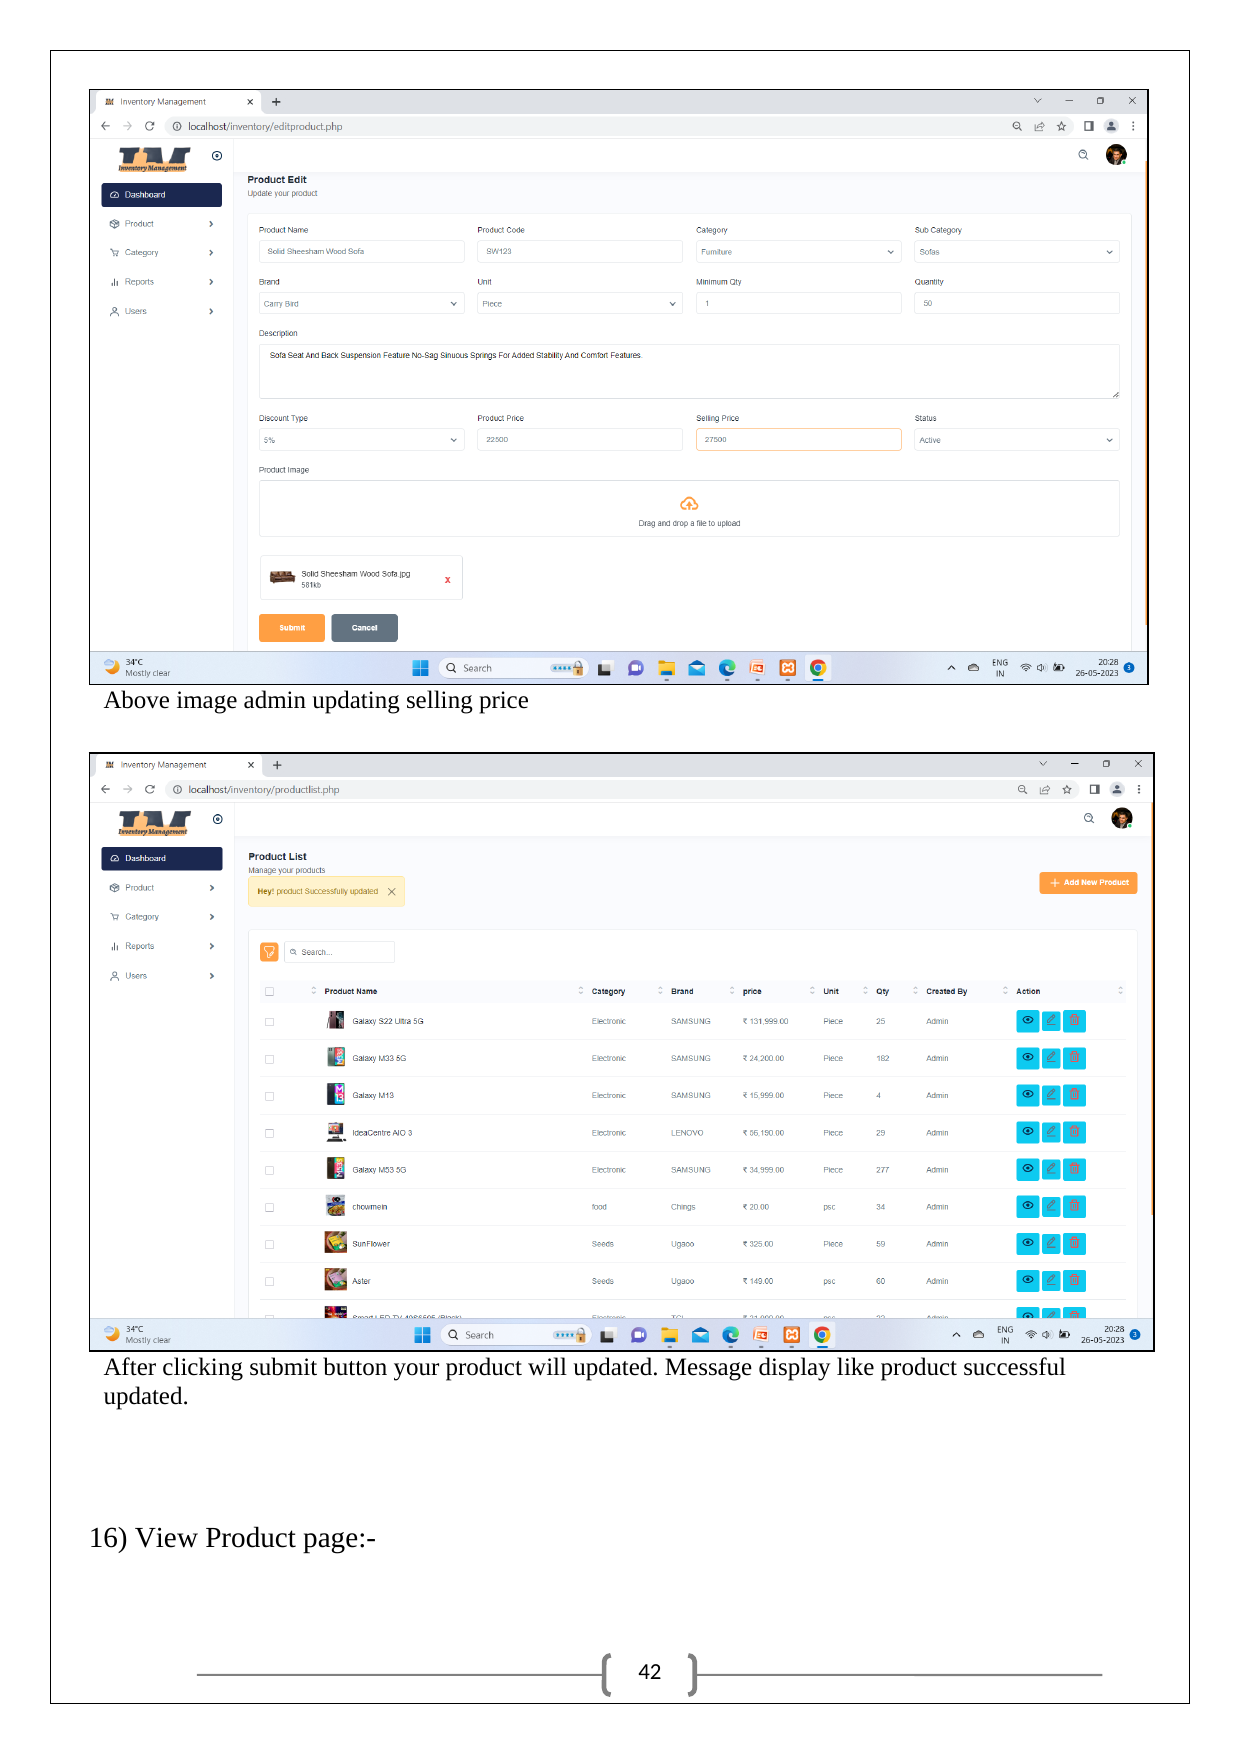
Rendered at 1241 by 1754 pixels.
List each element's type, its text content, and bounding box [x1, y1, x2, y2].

picture [90, 754, 1153, 1350]
list Above image admin updating selling price [103, 685, 1122, 714]
list 16) View Product page:- [88, 1520, 1122, 1553]
list After clicking submit button your product will updated. Message display like product successful updated. [103, 1352, 1122, 1409]
picture [90, 90, 1147, 684]
